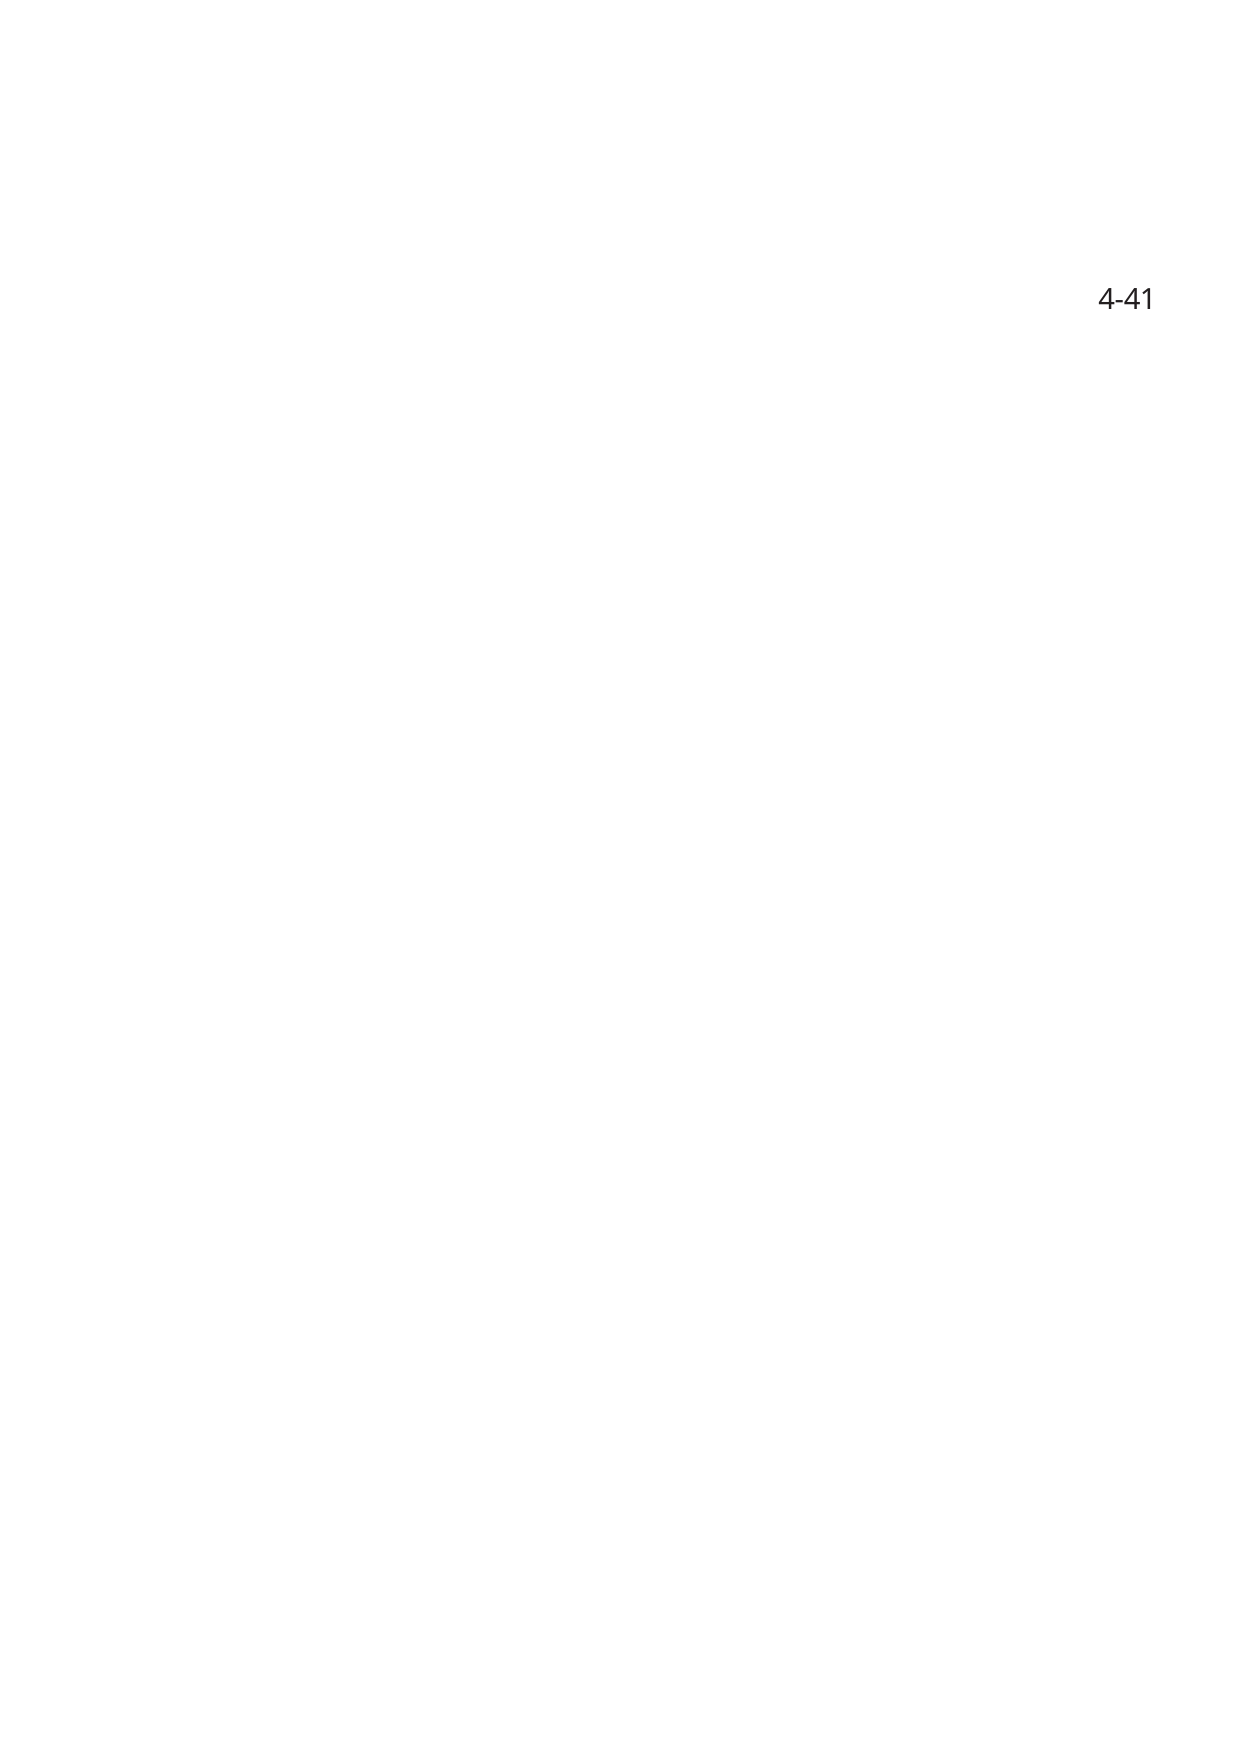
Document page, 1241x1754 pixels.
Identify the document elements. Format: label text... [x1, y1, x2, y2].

subtitle 4-41 [0, 278, 1157, 318]
